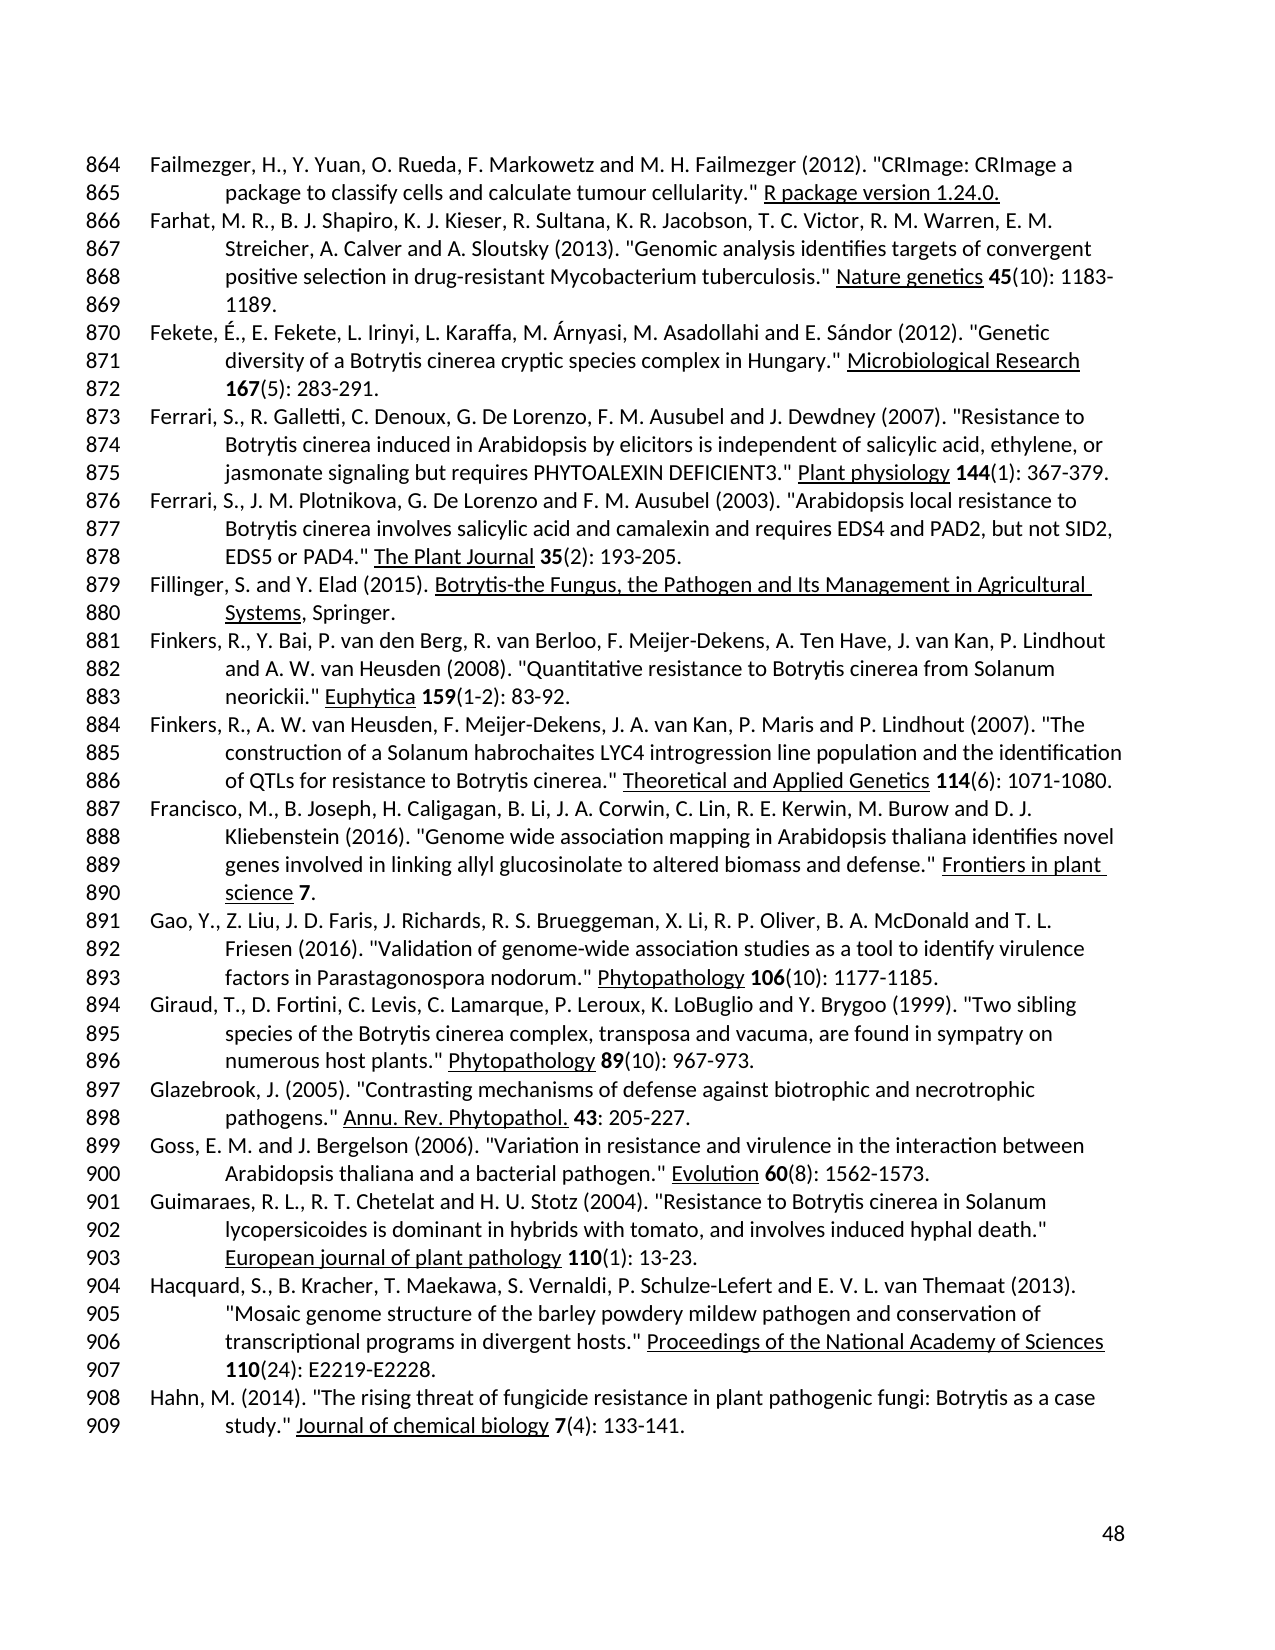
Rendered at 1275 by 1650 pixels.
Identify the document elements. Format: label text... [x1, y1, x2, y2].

text Glazebrook, J. (2005). "Contrasting mechanisms of defense against biotrophic and necrotrophic pathogens." Annu. Rev. Phytopathol. 43: 205-227. [150, 1075, 1125, 1131]
text Fillinger, S. and Y. Elad (2015). Botrytis-the Fungus, the Pathogen and Its Management in Agricultural Systems, Springer. [150, 570, 1125, 626]
text Failmezger, H., Y. Yuan, O. Rueda, F. Markowetz and M. H. Failmezger (2012). "CRImage: CRImage a package to classify cells and calculate tumour cellularity." R package version 1.24.0. [150, 150, 1125, 206]
text Gao, Y., Z. Liu, J. D. Faris, J. Richards, R. S. Brueggeman, X. Li, R. P. Oliver, B. A. McDonald and T. L. Friesen (2016). "Validation of genome-wide association studies as a tool to identify virulence factors in Parastagonospora nodorum." Phytopathology 106(10): 1177-1185. [150, 907, 1125, 991]
text Finkers, R., A. W. van Heusden, F. Meijer-Dekens, J. A. van Kan, P. Maris and P. Lindhout (2007). "The construction of a Solanum habrochaites LYC4 introgression line population and the identification of QTLs for resistance to Botrytis cinerea." Theoretical and Applied Genetics 114(6): 1071-1080. [150, 710, 1125, 794]
text Hacquard, S., B. Kracher, T. Maekawa, S. Vernaldi, P. Schulze-Lefert and E. V. L. van Themaat (2013). "Mosaic genome structure of the barley powdery mildew pathogen and conservation of transcriptional programs in divergent hosts." Proceedings of the National Academy of Sciences 110(24): E2219-E2228. [150, 1271, 1125, 1383]
text Guimaraes, R. L., R. T. Chetelat and H. U. Stotz (2004). "Resistance to Botrytis cinerea in Solanum lycopersicoides is dominant in hybrids with tomato, and involves induced hyphal death." European journal of plant pathology 110(1): 13-23. [150, 1187, 1125, 1271]
text Ferrari, S., R. Galletti, C. Denoux, G. De Lorenzo, F. M. Ausubel and J. Dewdney (2007). "Resistance to Botrytis cinerea induced in Arabidopsis by elicitors is independent of salicylic acid, ethylene, or jasmonate signaling but requires PHYTOALEXIN DEFICIENT3." Plant physiology 144(1): 367-379. [150, 402, 1125, 486]
text Finkers, R., Y. Bai, P. van den Berg, R. van Berloo, F. Meijer-Dekens, A. Ten Have, J. van Kan, P. Lindhout and A. W. van Heusden (2008). "Quantitative resistance to Botrytis cinerea from Solanum neorickii." Euphytica 159(1-2): 83-92. [150, 626, 1125, 710]
text Goss, E. M. and J. Bergelson (2006). "Variation in resistance and virulence in the interaction between Arabidopsis thaliana and a bacterial pathogen." Evolution 60(8): 1562-1573. [150, 1131, 1125, 1187]
text Ferrari, S., J. M. Plotnikova, G. De Lorenzo and F. M. Ausubel (2003). "Arabidopsis local resistance to Botrytis cinerea involves salicylic acid and camalexin and requires EDS4 and PAD2, but not SID2, EDS5 or PAD4." The Plant Journal 35(2): 193-205. [150, 486, 1125, 570]
text Farhat, M. R., B. J. Shapiro, K. J. Kieser, R. Sultana, K. R. Jacobson, T. C. Victor, R. M. Warren, E. M. Streicher, A. Calver and A. Sloutsky (2013). "Genomic analysis identifies targets of convergent positive selection in drug-resistant Mycobacterium tuberculosis." Nature genetics 45(10): 1183-1189. [150, 206, 1125, 318]
text Hahn, M. (2014). "The rising threat of fungicide resistance in plant pathogenic fungi: Botrytis as a case study." Journal of chemical biology 7(4): 133-141. [150, 1383, 1125, 1439]
text Giraud, T., D. Fortini, C. Levis, C. Lamarque, P. Leroux, K. LoBuglio and Y. Brygoo (1999). "Two sibling species of the Botrytis cinerea complex, transposa and vacuma, are found in sympatry on numerous host plants." Phytopathology 89(10): 967-973. [150, 991, 1125, 1075]
text Francisco, M., B. Joseph, H. Caligagan, B. Li, J. A. Corwin, C. Lin, R. E. Kerwin, M. Burow and D. J. Kliebenstein (2016). "Genome wide association mapping in Arabidopsis thaliana identifies novel genes involved in linking allyl glucosinolate to altered biomass and defense." Frontiers in plant science 7. [150, 794, 1125, 907]
text Fekete, É., E. Fekete, L. Irinyi, L. Karaffa, M. Árnyasi, M. Asadollahi and E. Sándor (2012). "Genetic diversity of a Botrytis cinerea cryptic species complex in Hungary." Microbiological Research 167(5): 283-291. [150, 318, 1125, 402]
